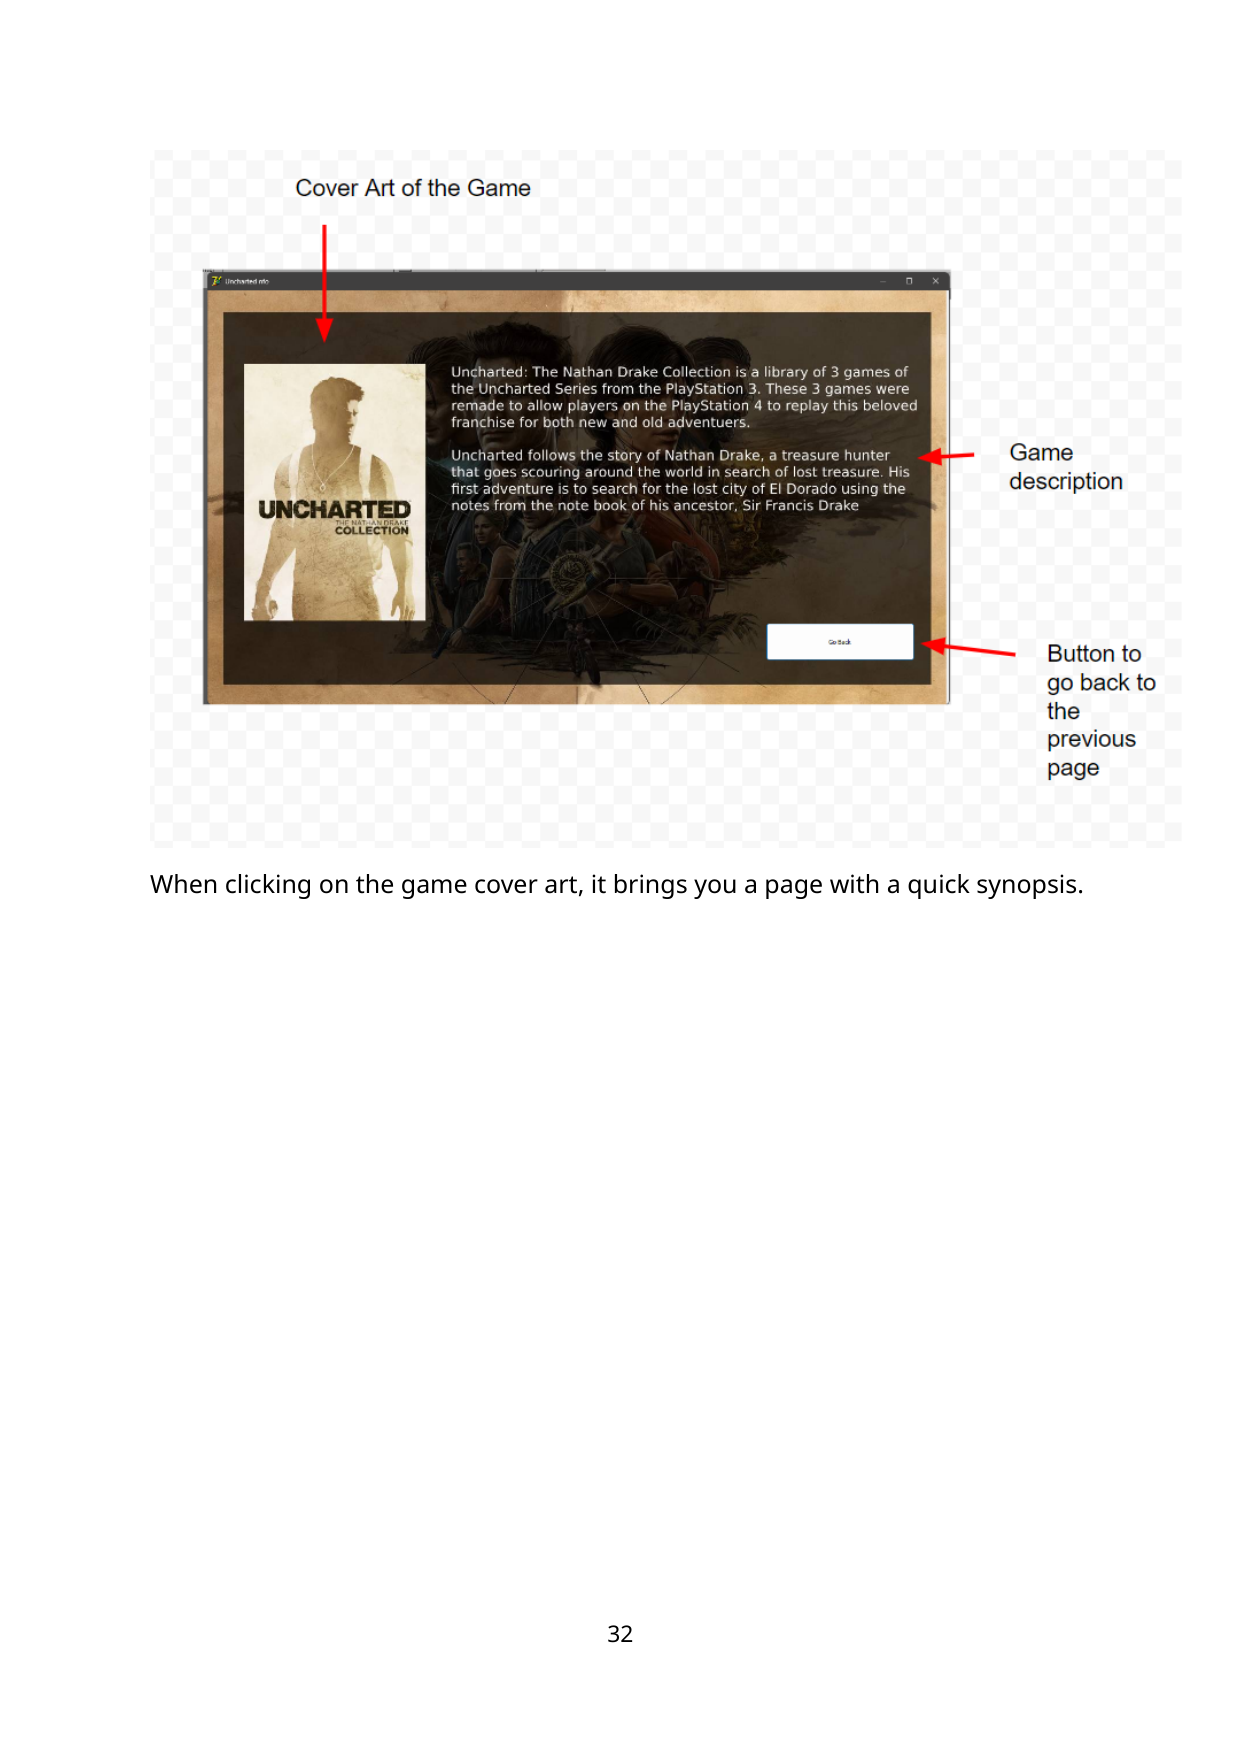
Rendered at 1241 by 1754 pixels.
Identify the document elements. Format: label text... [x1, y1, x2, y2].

text When clicking on the game cover art, it brings you a page with a quick synopsis. [150, 867, 1090, 901]
picture [150, 150, 1182, 848]
